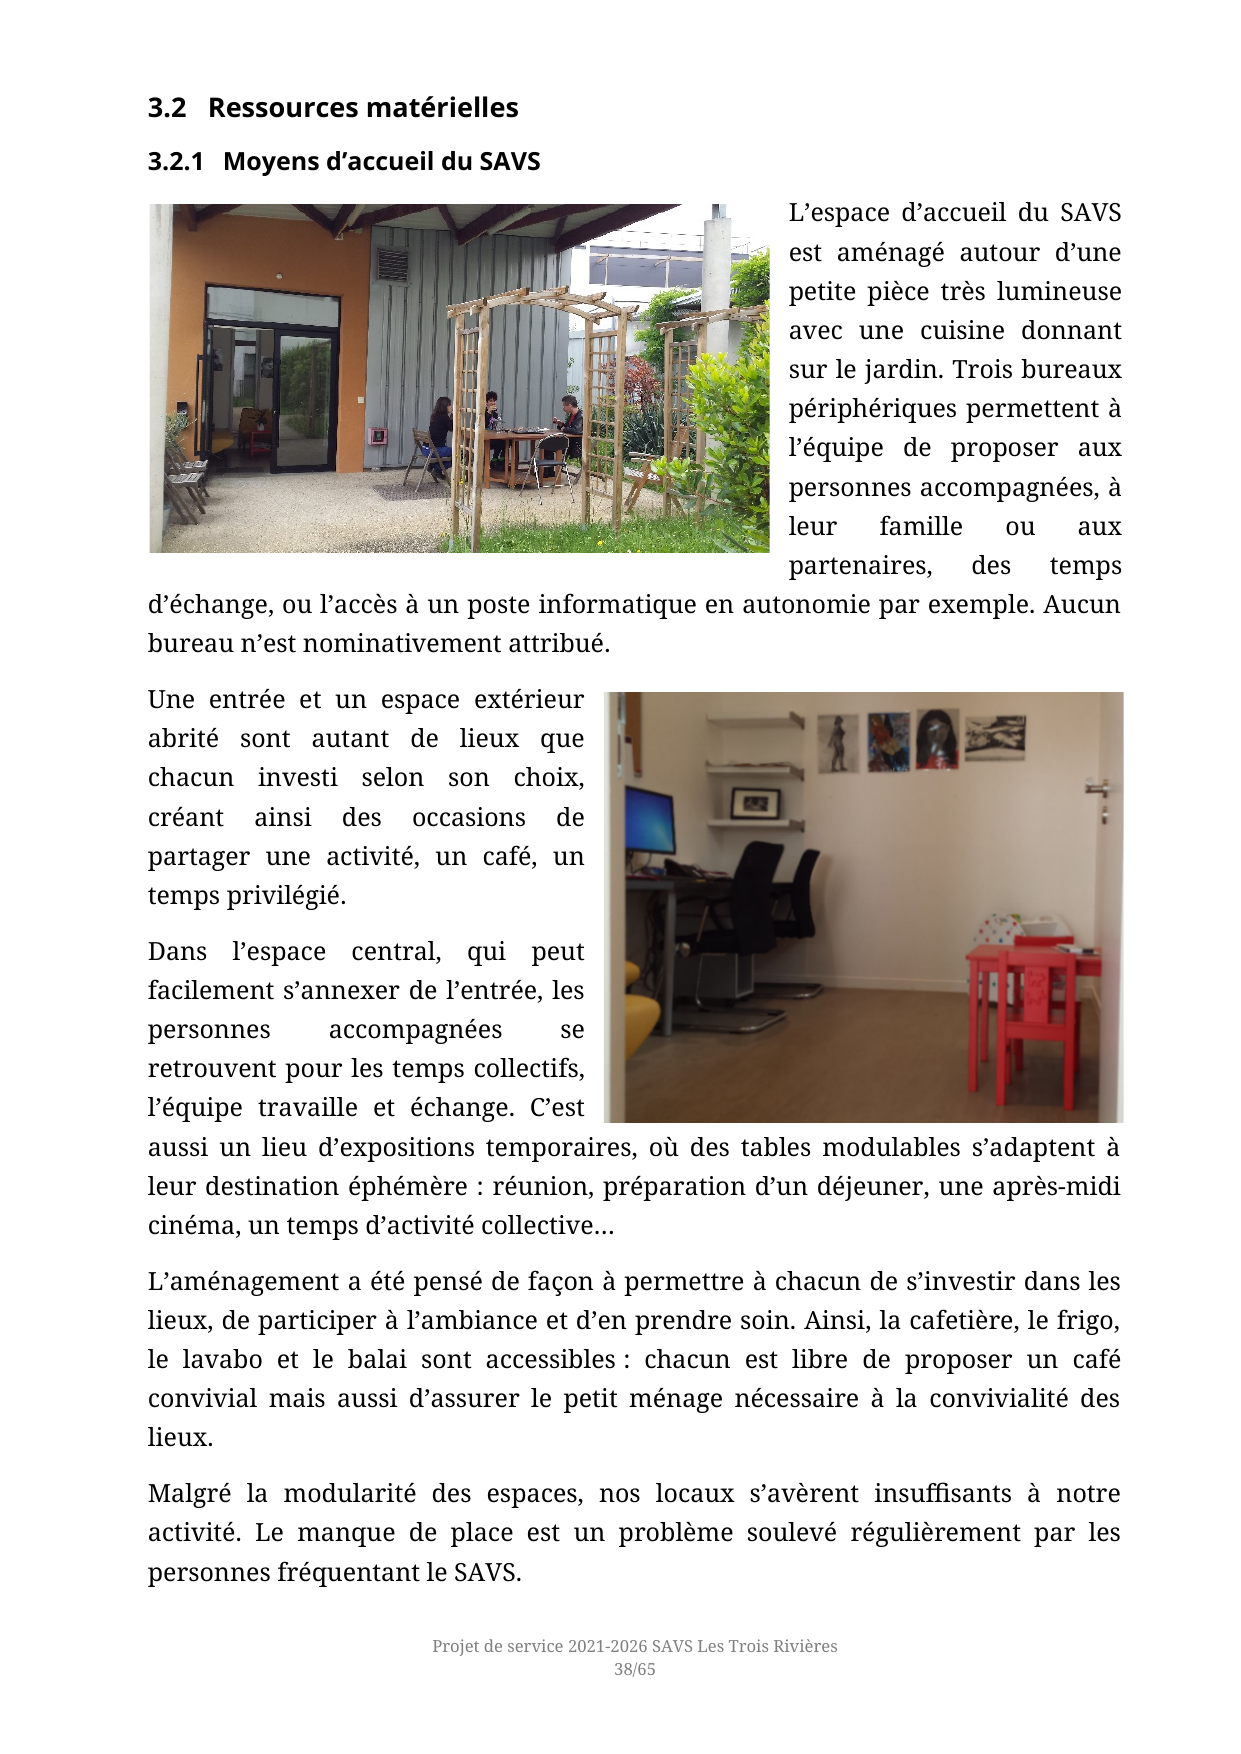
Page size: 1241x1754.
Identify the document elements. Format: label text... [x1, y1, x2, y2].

subtitle Ressources matérielles [148, 89, 1122, 126]
picture [601, 692, 1124, 1121]
text L’aménagement a été pensé de façon à permettre à chacun de s’investir dans les lieux, de participer à l’ambiance et d’en prendre soin. Ainsi, la cafetière, le frigo, le lavabo et le balai sont accessibles : chacun est libre de proposer un café convivial mais aussi d’assurer le petit ménage nécessaire à la convivialité des lieux. [148, 1263, 1122, 1454]
text Dans l’espace central, qui peut facilement s’annexer de l’entrée, les personnes accompagnées se retrouvent pour les temps collectifs, l’équipe travaille et échange. C’est aussi un lieu d’expositions temporaires, où des tables modulables s’adaptent à leur destination éphémère : réunion, préparation d’un déjeuner, une après-midi cinéma, un temps d’activité collective… [148, 933, 1122, 1242]
picture [147, 204, 770, 551]
subtitle Moyens d’accueil du SAVS [148, 144, 1122, 178]
text Malgré la modularité des espaces, nos locaux s’avèrent insuffisants à notre activité. Le manque de place est un problème soulevé régulièrement par les personnes fréquentant le SAVS. [148, 1476, 1122, 1588]
text Une entrée et un espace extérieur abrité sont autant de lieux que chacun investi selon son choix, créant ainsi des occasions de partager une activité, un café, un temps privilégié. [148, 682, 1122, 912]
